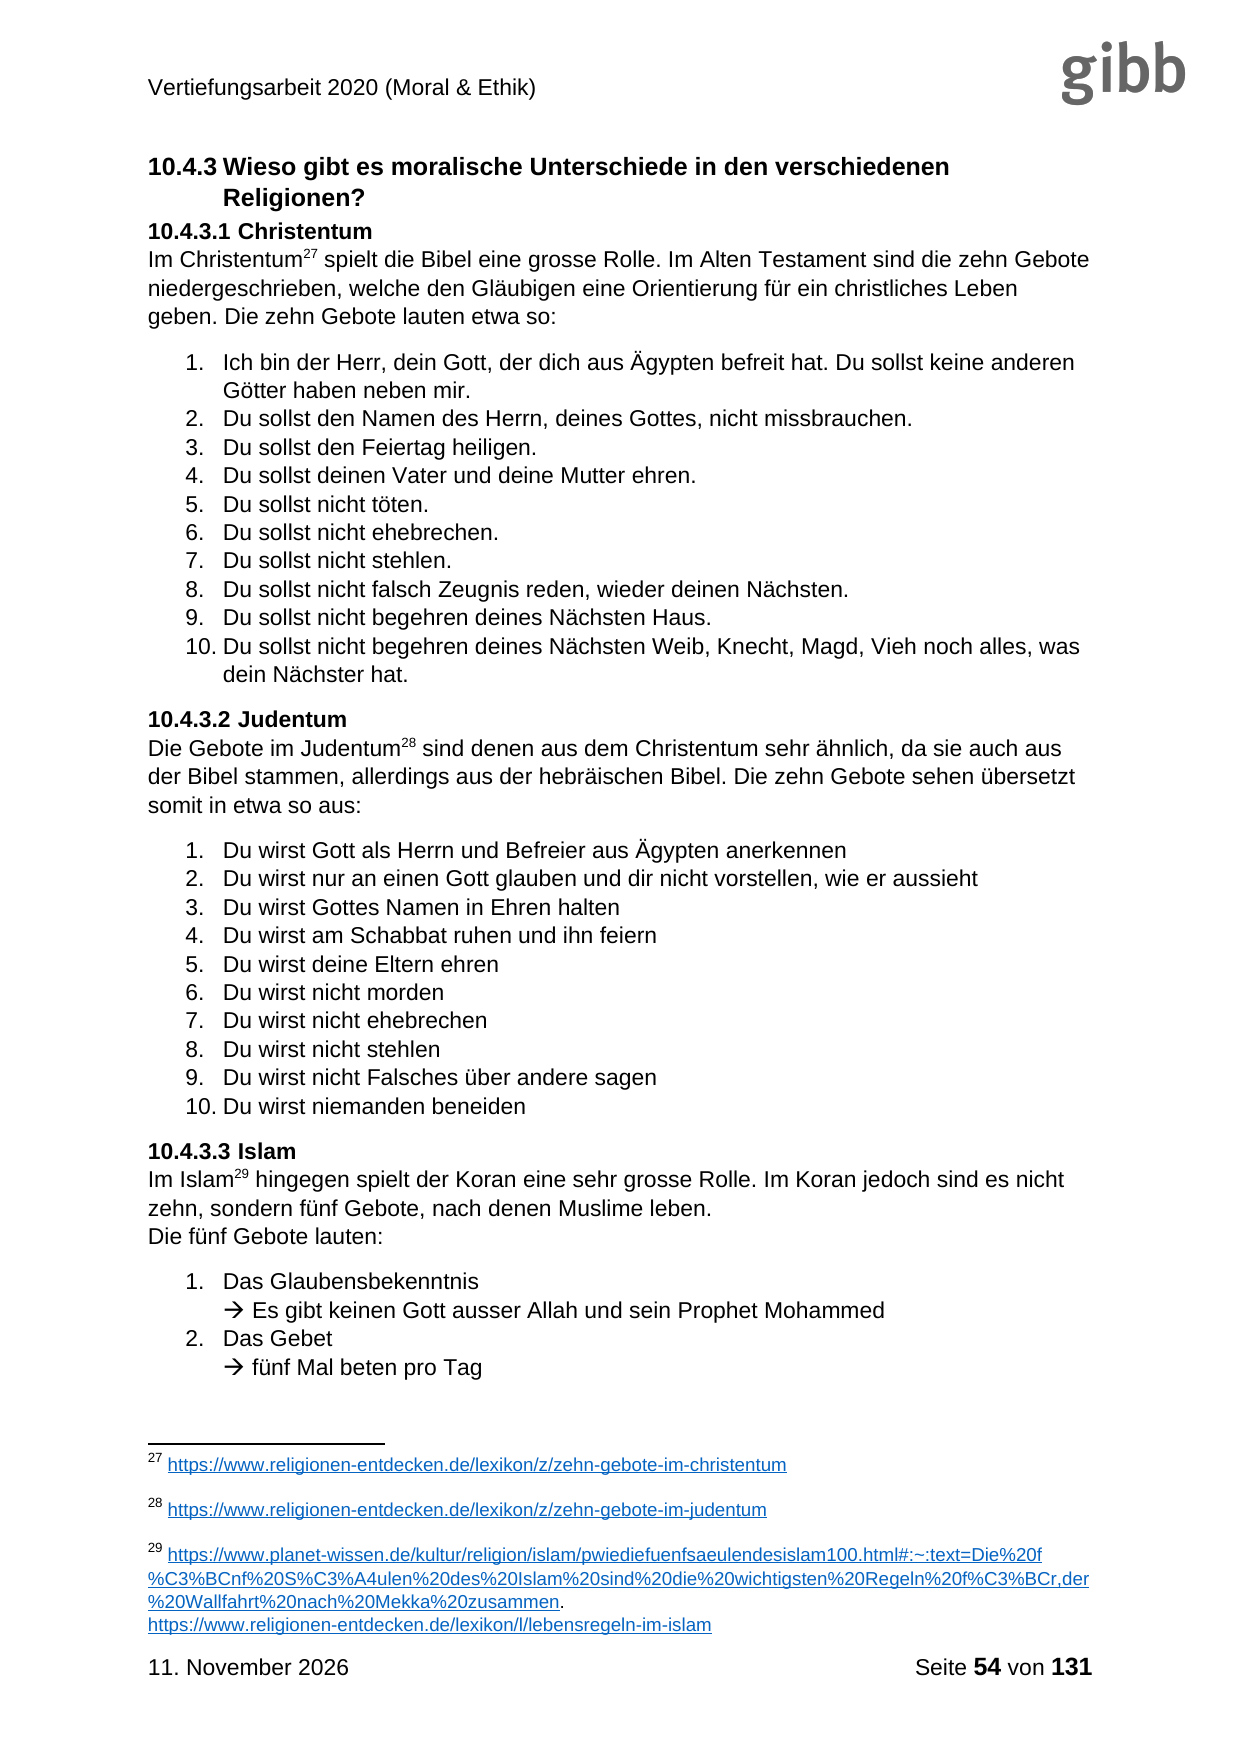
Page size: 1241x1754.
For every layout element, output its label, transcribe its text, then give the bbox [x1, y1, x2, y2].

list Das Glaubensbekenntnis Es gibt keinen Gott ausser Allah und sein Prophet Mohammed [185, 1268, 1093, 1323]
list Das Gebet fünf Mal beten pro Tag [185, 1325, 1093, 1380]
subtitle Islam [148, 1138, 1093, 1164]
list Du sollst nicht töten. [185, 491, 1093, 517]
list Ich bin der Herr, dein Gott, der dich aus Ägypten befreit hat. Du sollst keine anderen Götter haben neben mir. [185, 348, 1093, 403]
list Du wirst nicht morden [185, 979, 1093, 1005]
text Die Gebote im Judentum sind denen aus dem Christentum sehr ähnlich, da sie auch aus der Bibel stammen, allerdings aus der hebräischen Bibel. Die zehn Gebote sehen übersetzt somit in etwa so aus: [148, 735, 1093, 818]
list Du wirst niemanden beneiden [185, 1093, 1093, 1119]
text Im Christentum spielt die Bibel eine grosse Rolle. Im Alten Testament sind die zehn Gebote niedergeschrieben, welche den Gläubigen eine Orientierung für ein christliches Leben geben. Die zehn Gebote lauten etwa so: [148, 246, 1093, 330]
list Du wirst nicht stehlen [185, 1036, 1093, 1062]
list Du wirst Gottes Namen in Ehren halten [185, 894, 1093, 920]
list Du sollst nicht ehebrechen. [185, 519, 1093, 545]
list Du sollst deinen Vater und deine Mutter ehren. [185, 462, 1093, 488]
list Du sollst nicht begehren deines Nächsten Haus. [185, 604, 1093, 631]
list Du sollst nicht begehren deines Nächsten Weib, Knecht, Magd, Vieh noch alles, was dein Nächster hat. [185, 633, 1093, 688]
list Du sollst nicht falsch Zeugnis reden, wieder deinen Nächsten. [185, 576, 1093, 602]
list Du wirst nur an einen Gott glauben und dir nicht vorstellen, wie er aussieht [185, 865, 1093, 892]
subtitle Judentum [148, 706, 1093, 733]
picture [1060, 39, 1187, 107]
list Du wirst nicht Falsches über andere sagen [185, 1064, 1093, 1091]
text Im Islam hingegen spielt der Koran eine sehr grosse Rolle. Im Koran jedoch sind es nicht zehn, sondern fünf Gebote, nach denen Muslime leben. Die fünf Gebote lauten: [148, 1166, 1093, 1249]
list Du wirst am Schabbat ruhen und ihn feiern [185, 922, 1093, 948]
subtitle Christentum [148, 218, 1093, 244]
subtitle Wieso gibt es moralische Unterschiede in den verschiedenen Religionen? [148, 152, 1093, 212]
list Du wirst Gott als Herrn und Befreier aus Ägypten anerkennen [185, 837, 1093, 863]
list Du wirst deine Eltern ehren [185, 951, 1093, 977]
list Du sollst den Namen des Herrn, deines Gottes, nicht missbrauchen. [185, 405, 1093, 432]
list Du sollst nicht stehlen. [185, 547, 1093, 574]
list Du wirst nicht ehebrechen [185, 1007, 1093, 1034]
list Du sollst den Feiertag heiligen. [185, 434, 1093, 460]
